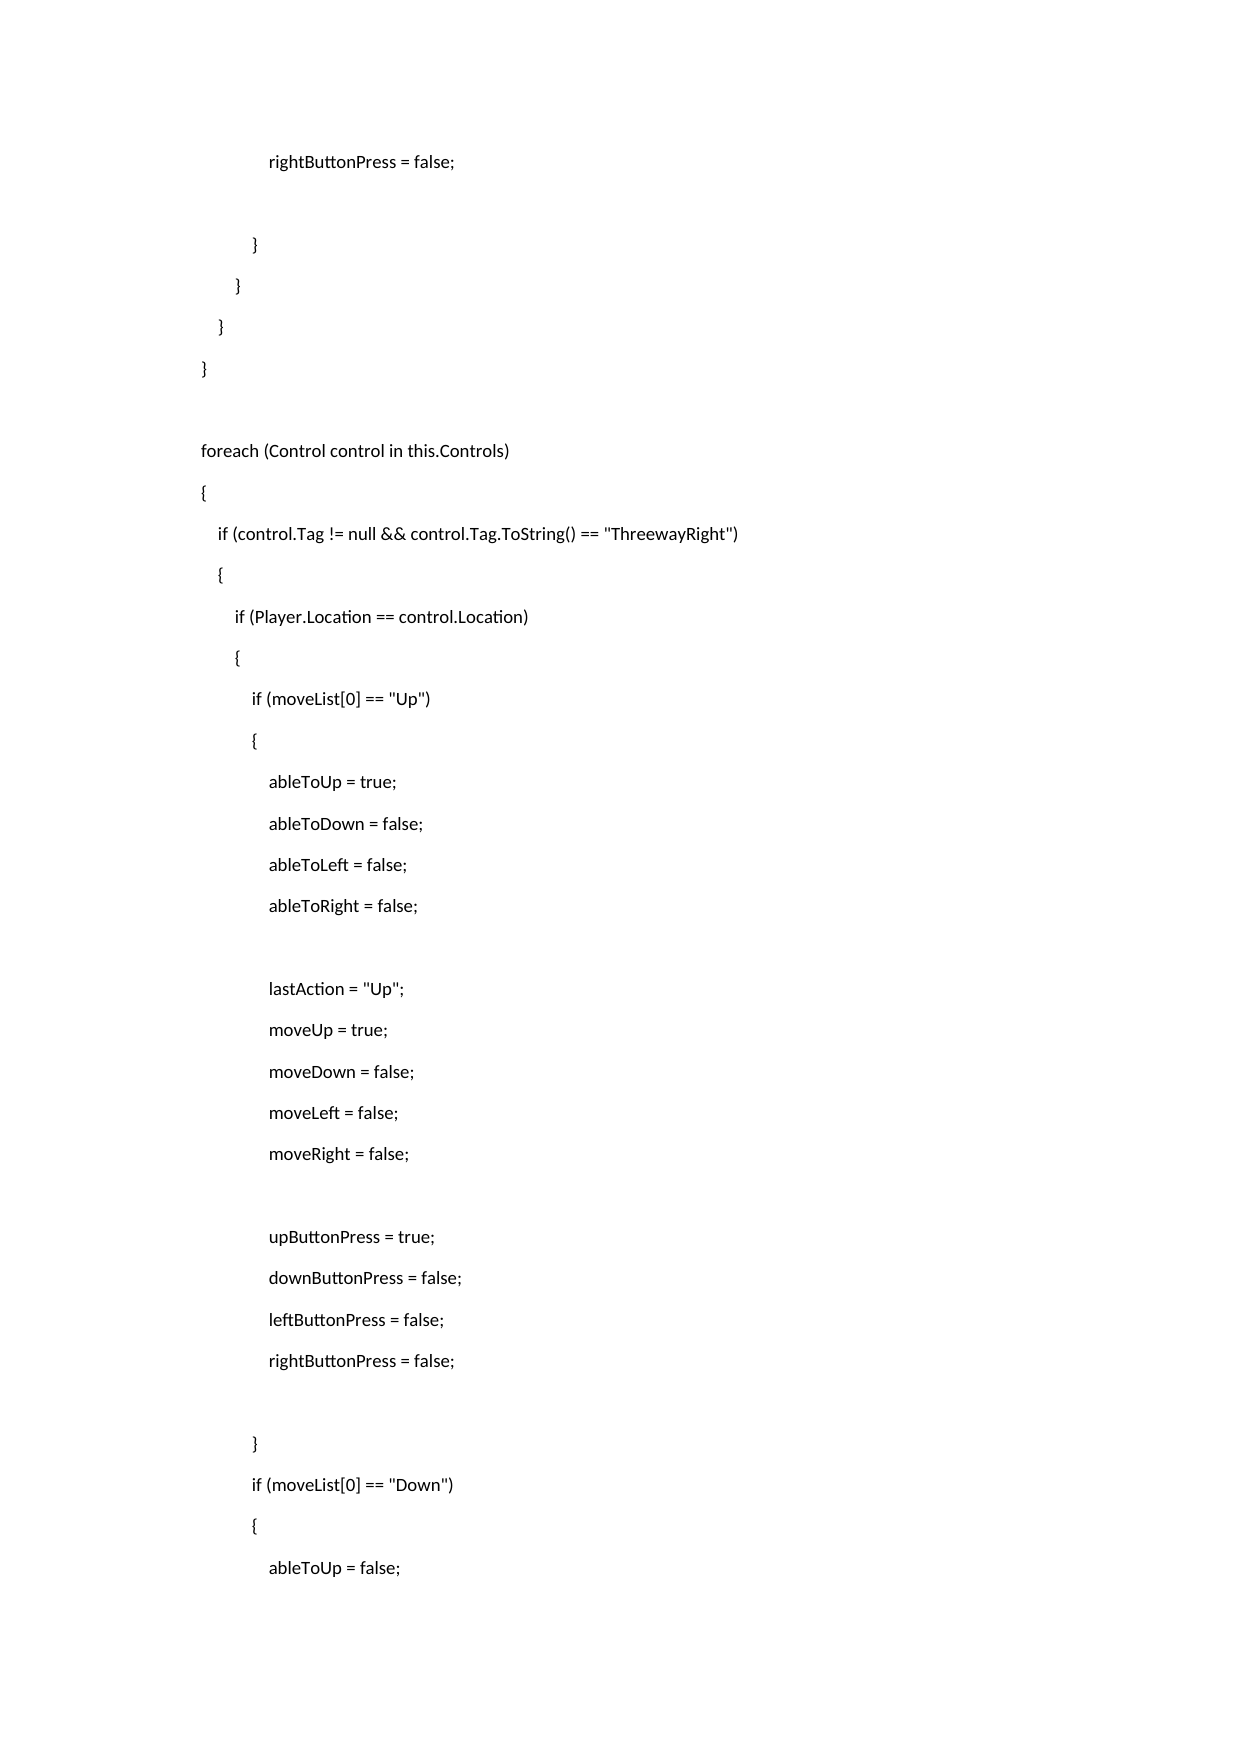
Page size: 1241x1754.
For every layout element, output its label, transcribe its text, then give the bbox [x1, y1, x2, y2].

text rightButtonPress = false; [150, 150, 1090, 173]
text } [150, 1432, 1090, 1455]
text if (moveList[0] == "Up") [150, 688, 1090, 711]
text } [150, 315, 1090, 338]
text upButtonPress = true; [150, 1225, 1090, 1248]
text ableToUp = true; [150, 770, 1090, 793]
text if (moveList[0] == "Down") [150, 1473, 1090, 1496]
text { [150, 563, 1090, 586]
text if (Player.Location == control.Location) [150, 605, 1090, 628]
text moveRight = false; [150, 1142, 1090, 1165]
text lastAction = "Up"; [150, 977, 1090, 1000]
text if (control.Tag != null && control.Tag.ToString() == "ThreewayRight") [150, 522, 1090, 545]
text { [150, 1515, 1090, 1538]
text } [150, 357, 1090, 380]
text { [150, 481, 1090, 504]
text moveLeft = false; [150, 1101, 1090, 1124]
text ableToUp = false; [150, 1556, 1090, 1579]
text ableToRight = false; [150, 894, 1090, 917]
text moveDown = false; [150, 1060, 1090, 1083]
text moveUp = true; [150, 1018, 1090, 1041]
text { [150, 729, 1090, 752]
text } [150, 274, 1090, 297]
text ableToDown = false; [150, 812, 1090, 834]
text { [150, 646, 1090, 669]
text leftButtonPress = false; [150, 1308, 1090, 1331]
text ableToLeft = false; [150, 853, 1090, 876]
text foreach (Control control in this.Controls) [150, 439, 1090, 462]
text } [150, 233, 1090, 256]
text downButtonPress = false; [150, 1267, 1090, 1289]
text rightButtonPress = false; [150, 1349, 1090, 1372]
